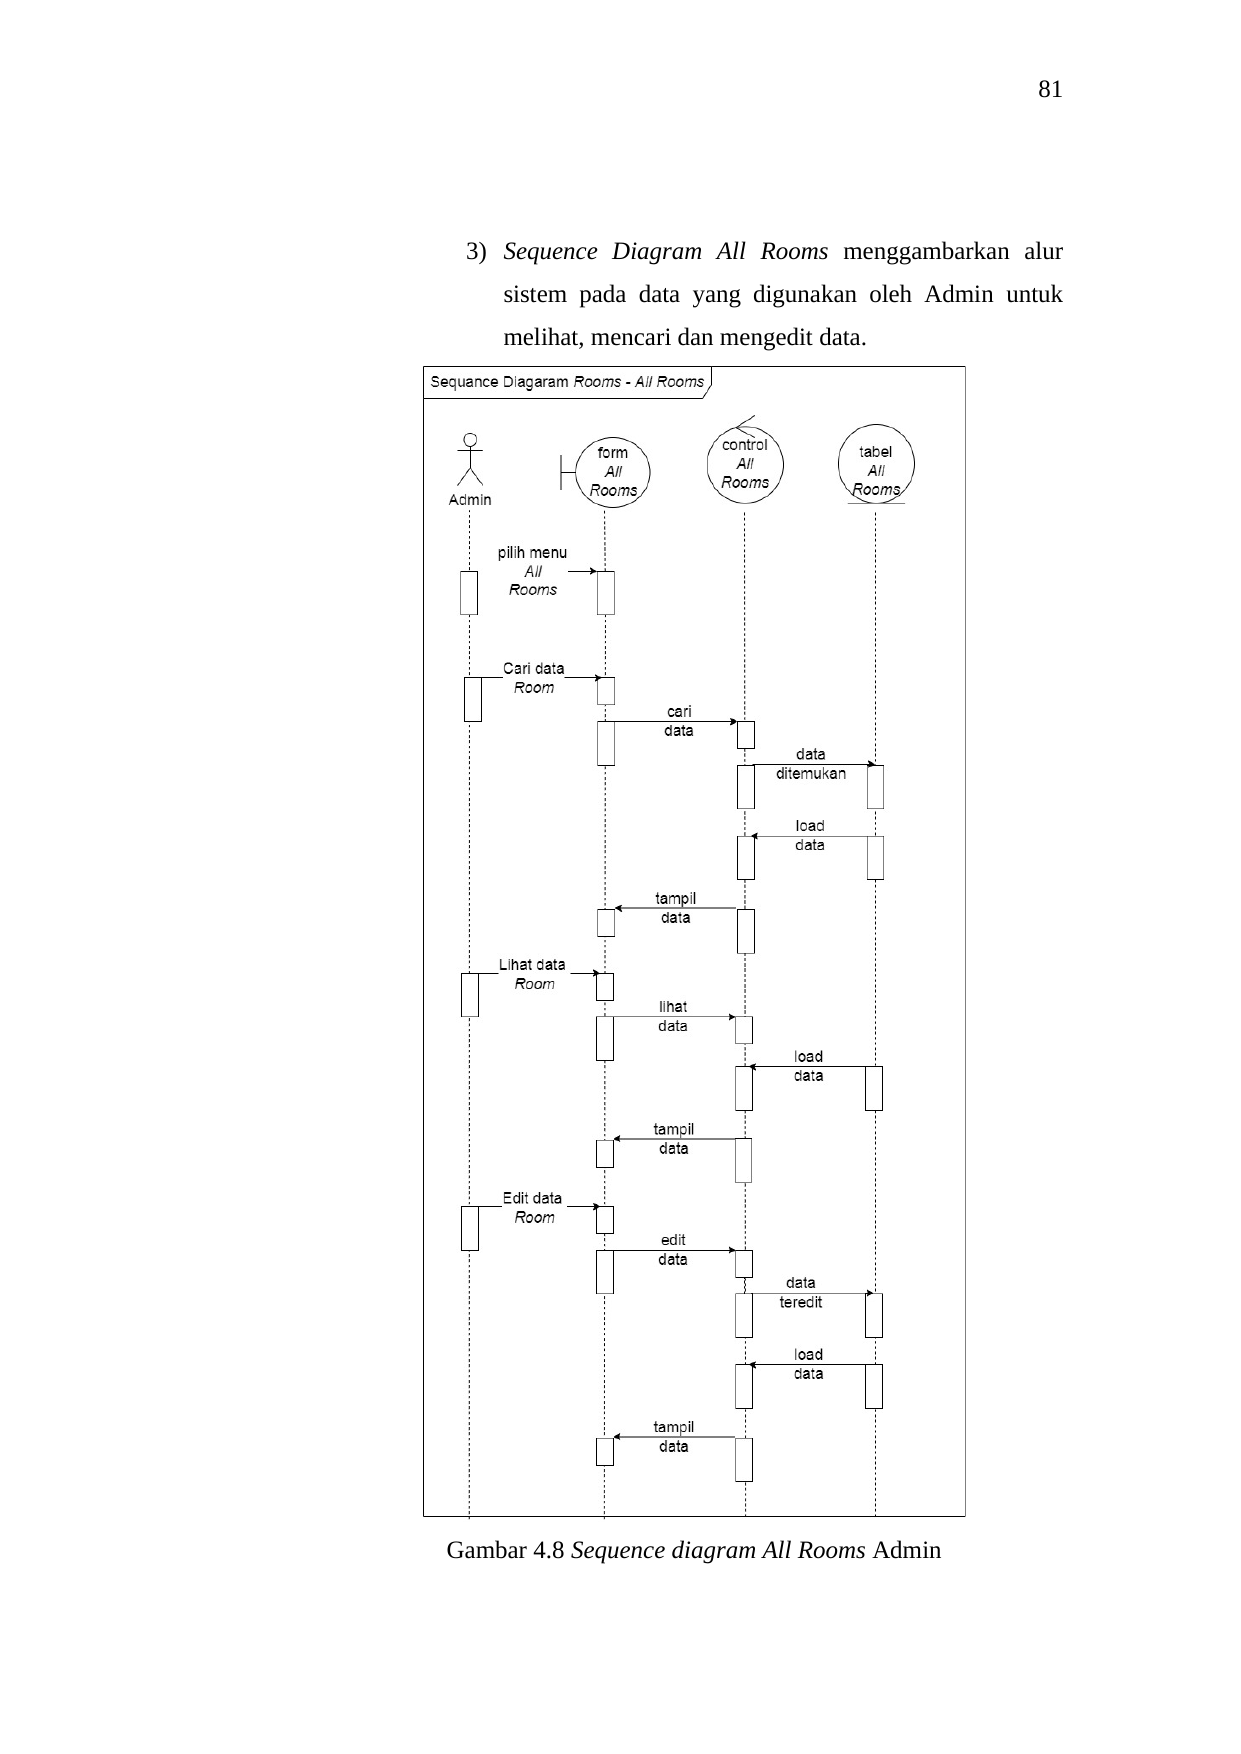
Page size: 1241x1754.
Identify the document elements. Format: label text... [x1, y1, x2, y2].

picture [422, 365, 966, 1522]
text Gambar 4.8 Sequence diagram All Rooms Admin [281, 1535, 1063, 1564]
list Sequence Diagram All Rooms menggambarkan alur sistem pada data yang digunakan oleh Admin untuk melihat, mencari dan mengedit data. [466, 236, 1063, 351]
